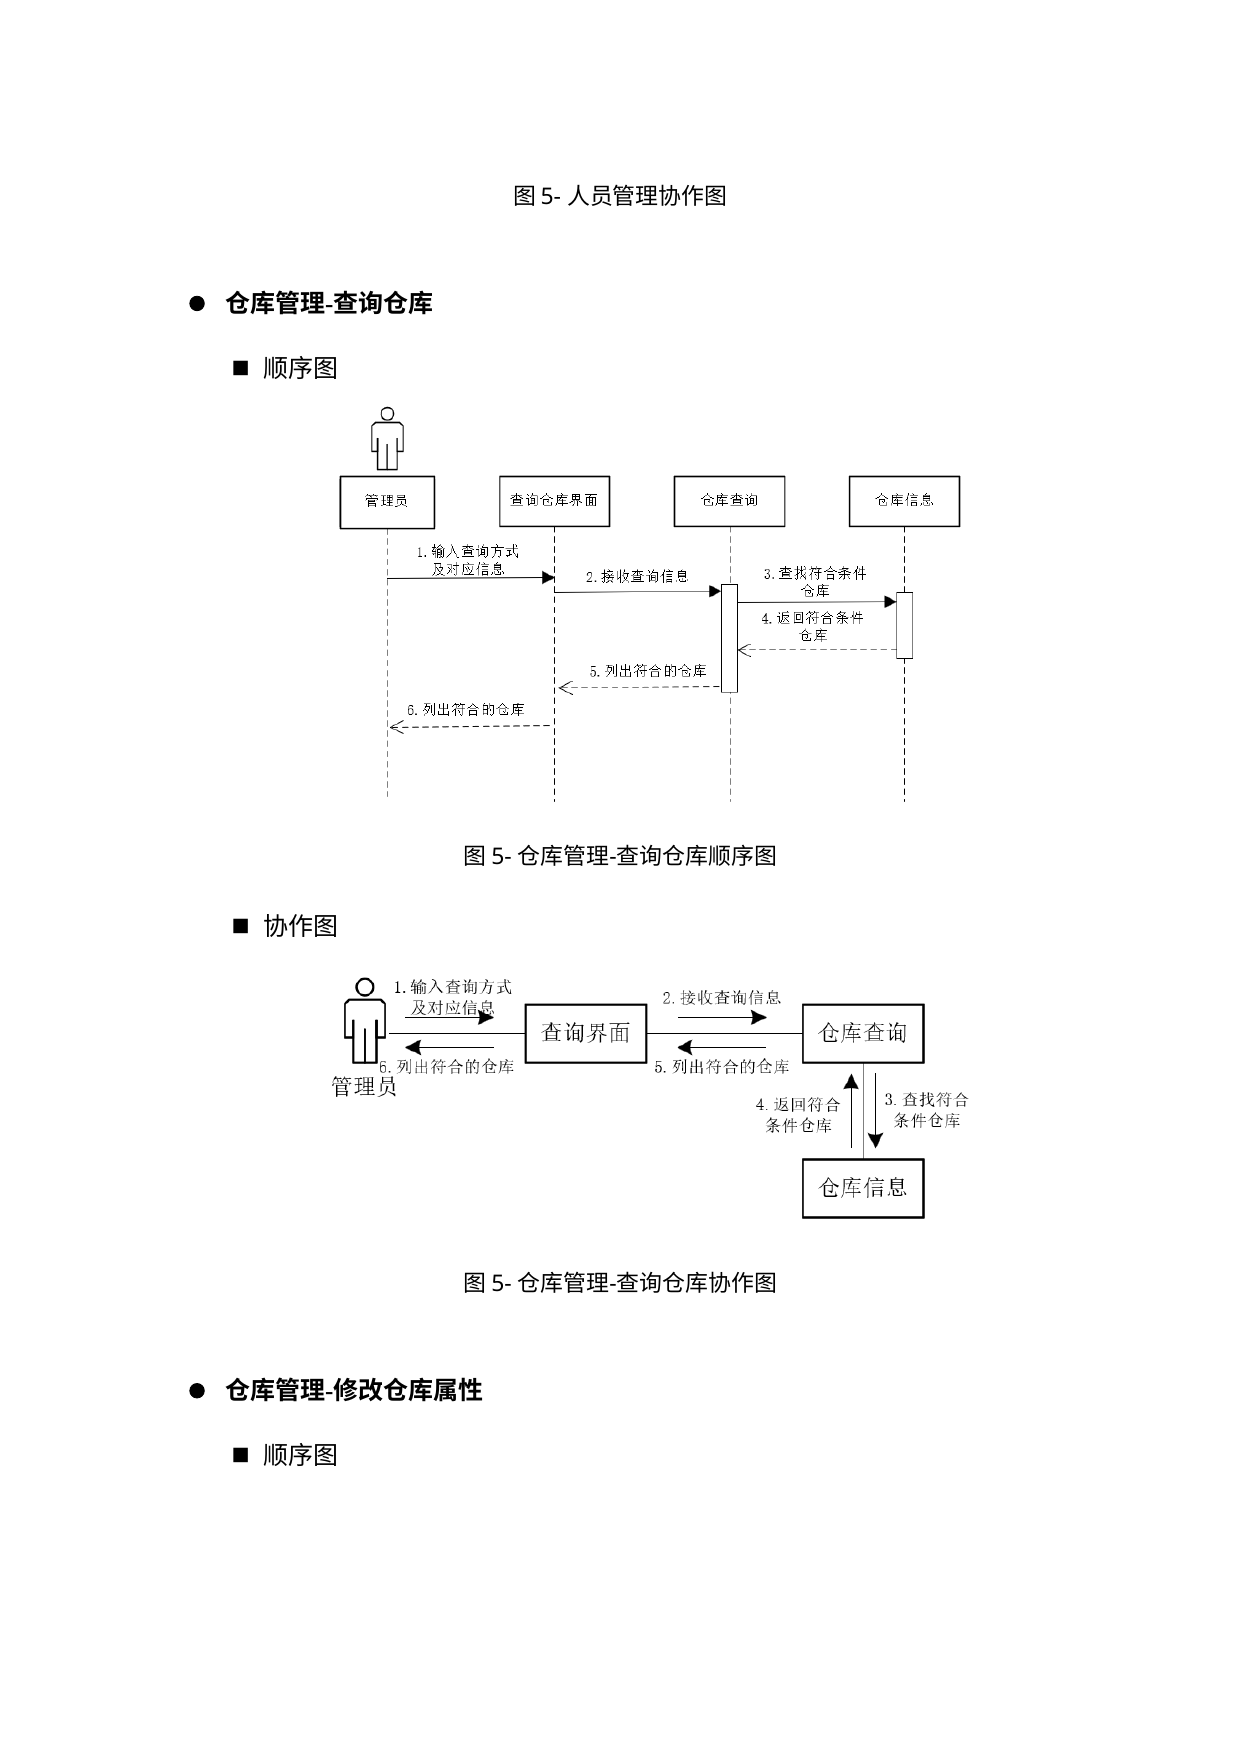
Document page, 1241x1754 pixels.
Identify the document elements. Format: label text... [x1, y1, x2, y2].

picture [308, 956, 977, 1226]
list 仓库管理-修改仓库属性 [187, 1356, 1053, 1421]
list 图5- 仓库管理-查询仓库顺序图 [187, 822, 1053, 887]
list 顺序图 [231, 334, 1053, 399]
list 图5- 仓库管理-查询仓库协作图 [187, 1249, 1053, 1314]
picture [312, 399, 972, 810]
list 图5- 人员管理协作图 [187, 162, 1053, 227]
list 协作图 [231, 892, 1053, 957]
list 仓库管理-查询仓库 [187, 269, 1053, 334]
list 顺序图 [231, 1421, 1053, 1486]
